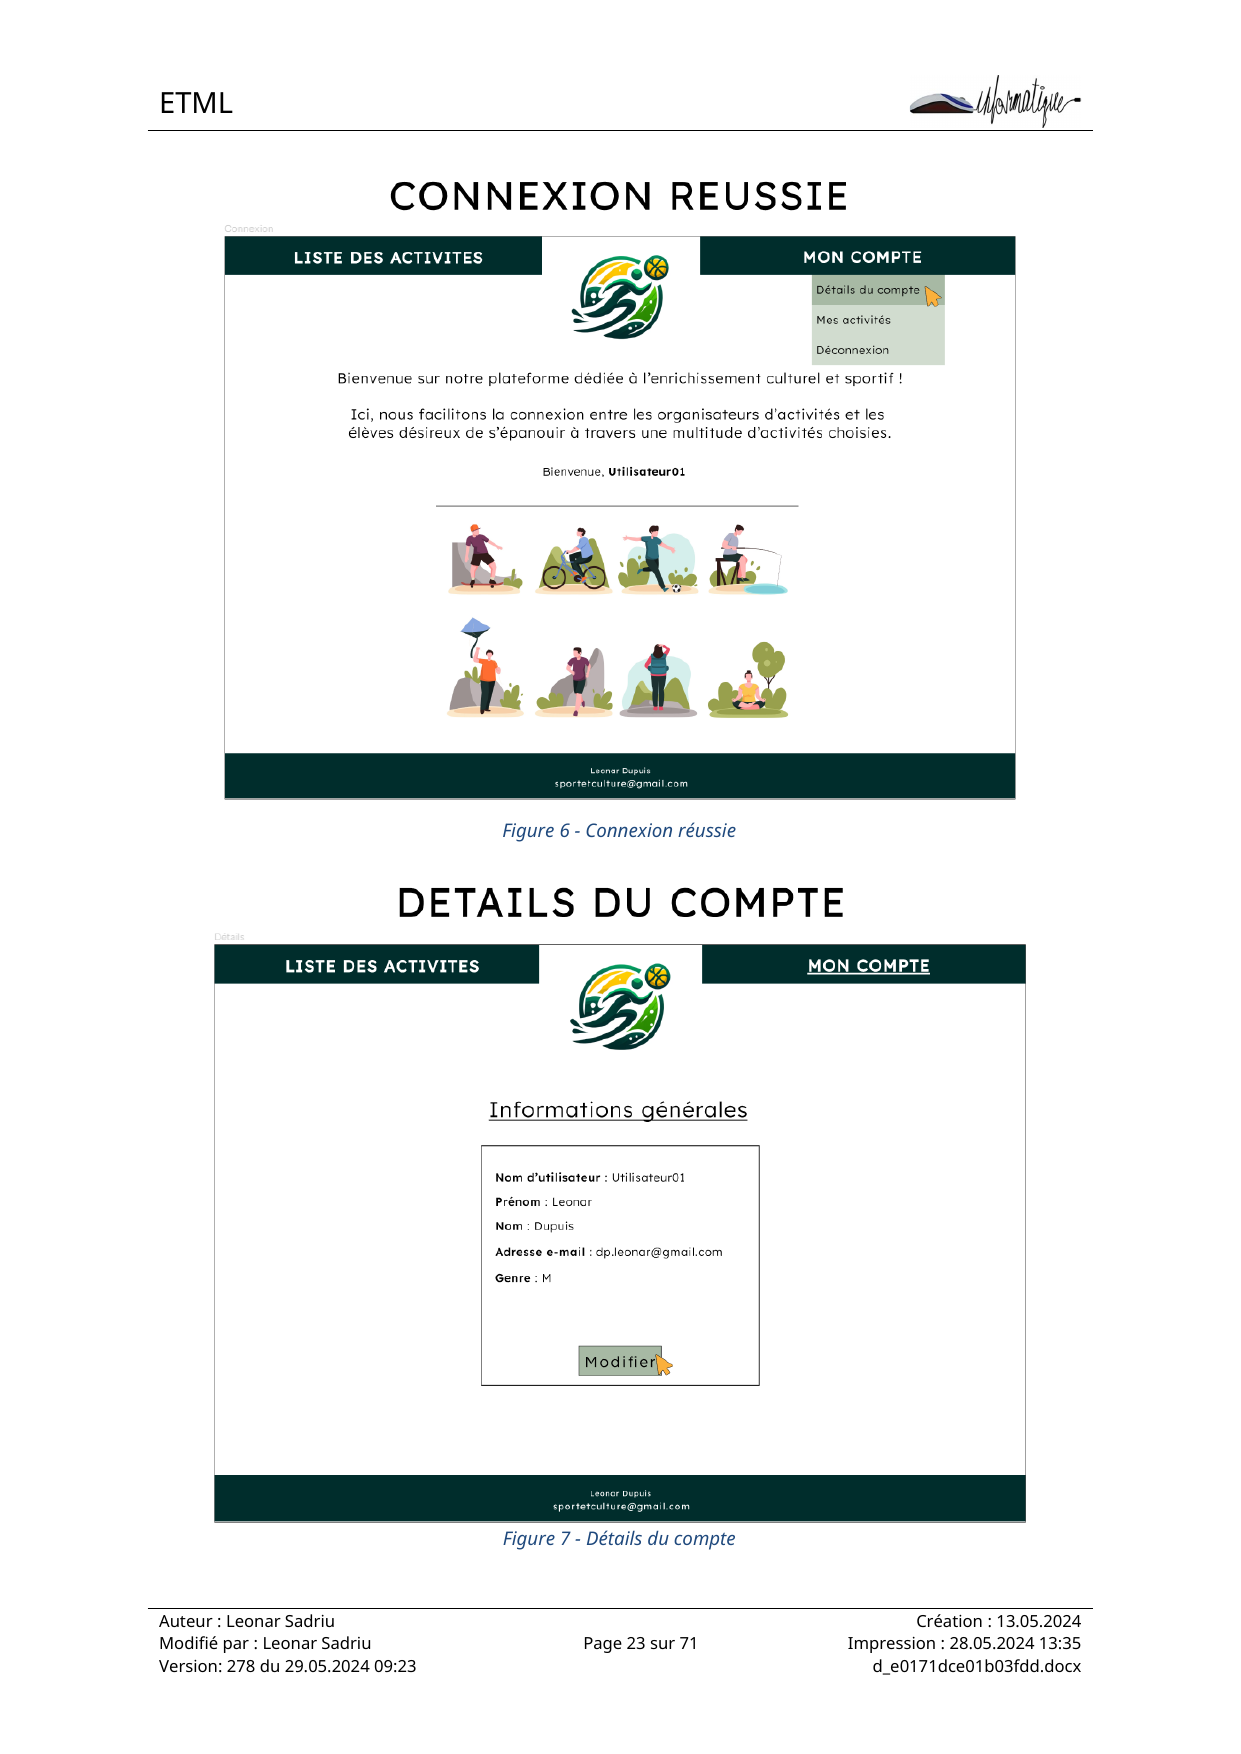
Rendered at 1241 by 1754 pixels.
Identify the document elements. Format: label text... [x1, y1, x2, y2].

picture [909, 75, 1082, 128]
picture [209, 864, 1031, 1526]
picture [209, 159, 1031, 818]
